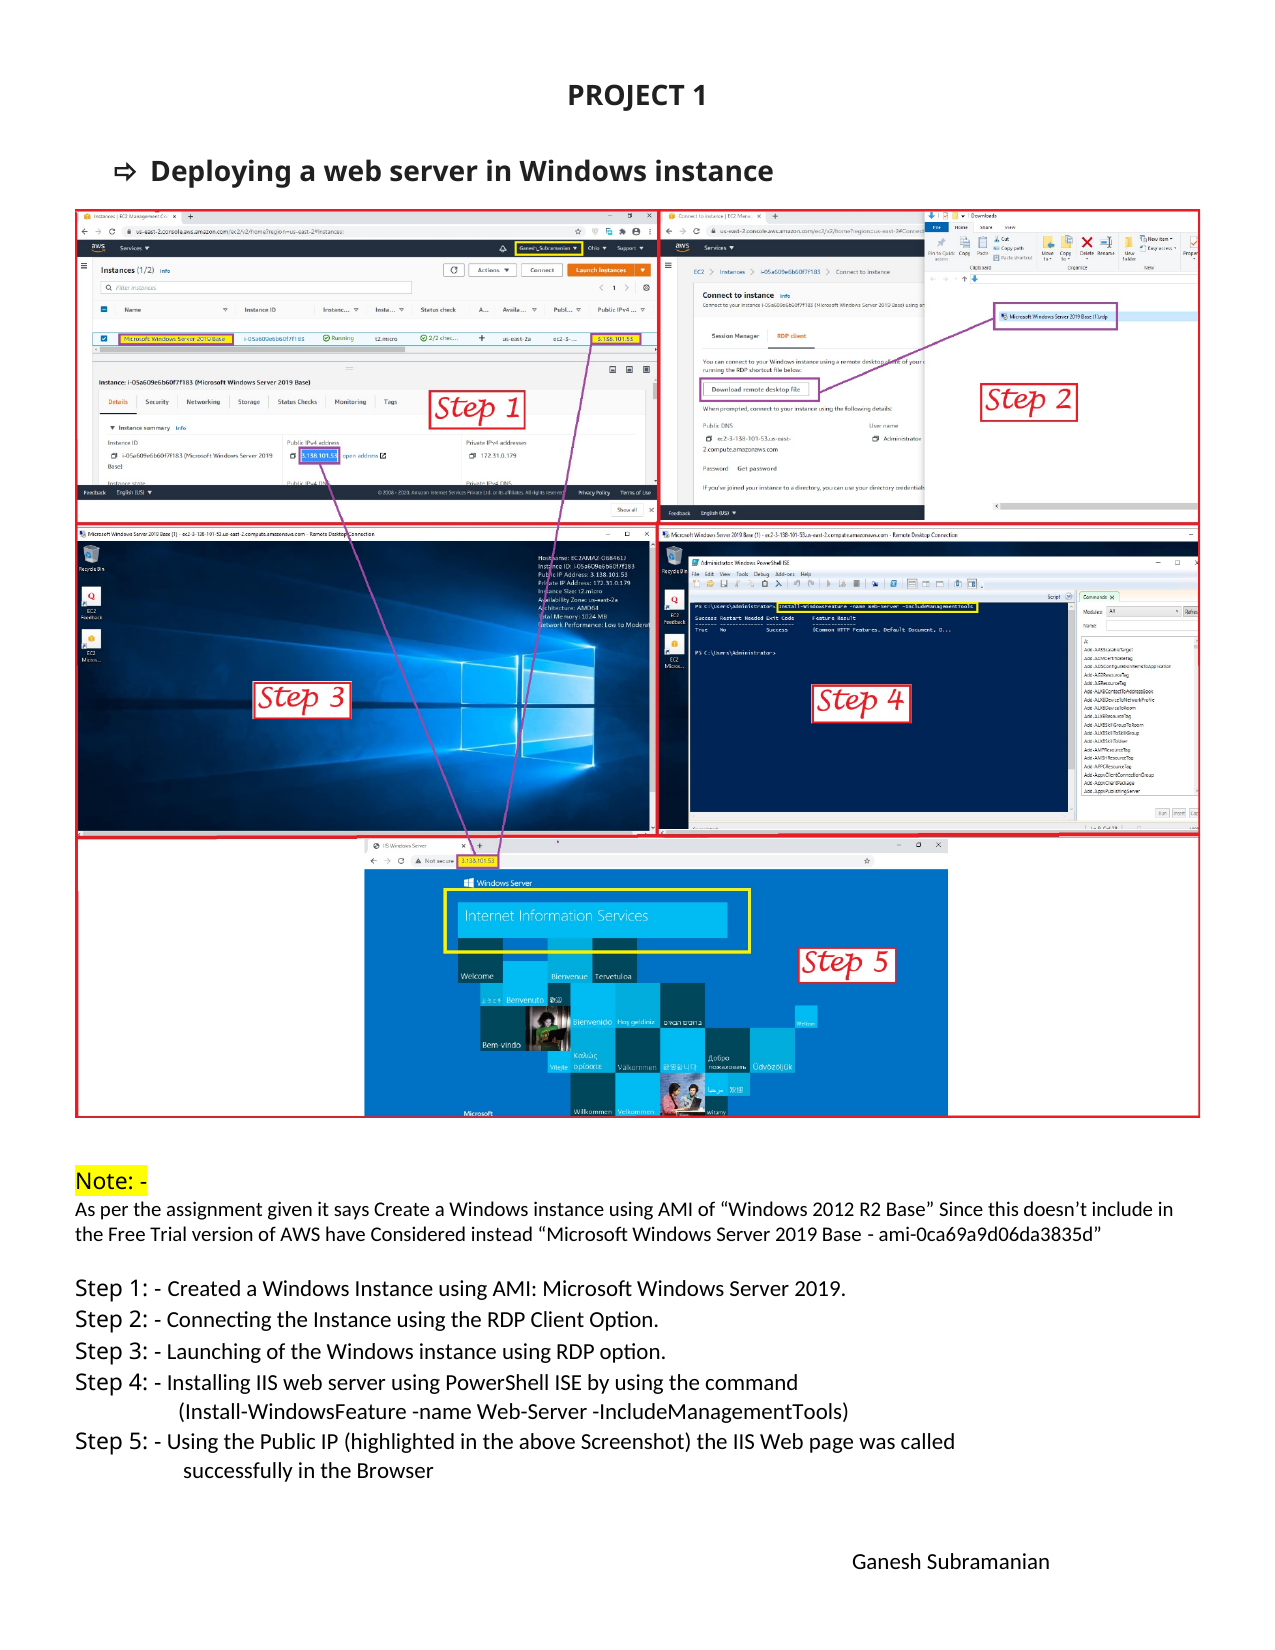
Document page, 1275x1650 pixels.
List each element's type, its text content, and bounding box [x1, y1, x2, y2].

text As per the assignment given it says Create a Windows instance using AMI of “Windows 2012 R2 Base” Since this doesn’t include in the Free Trial version of AWS have Considered instead “Microsoft Windows Server 2019 Base - ami-0ca69a9d06da3835d” [75, 1196, 1200, 1247]
text Note: - [75, 1164, 1200, 1196]
text successfully in the Browser [75, 1456, 1200, 1484]
text PROJECT 1 [75, 75, 1200, 113]
picture [75, 209, 1200, 1118]
text Step 5: - Using the Public IP (highlighted in the above Screenshot) the IIS Web page was called [75, 1425, 1200, 1456]
text (Install-WindowsFeature -name Web-Server -IncludeManagementTools) [75, 1397, 1200, 1425]
list Deploying a web server in Windows instance [112, 152, 1200, 190]
text Step 4: - Installing IIS web server using PowerShell ISE by using the command [75, 1366, 1200, 1397]
text Step 3: - Launching of the Windows instance using RDP option. [75, 1334, 1200, 1366]
text Step 1: - Created a Windows Instance using AMI: Microsoft Windows Server 2019. [75, 1272, 1200, 1303]
text Step 2: - Connecting the Instance using the RDP Client Option. [75, 1303, 1200, 1334]
